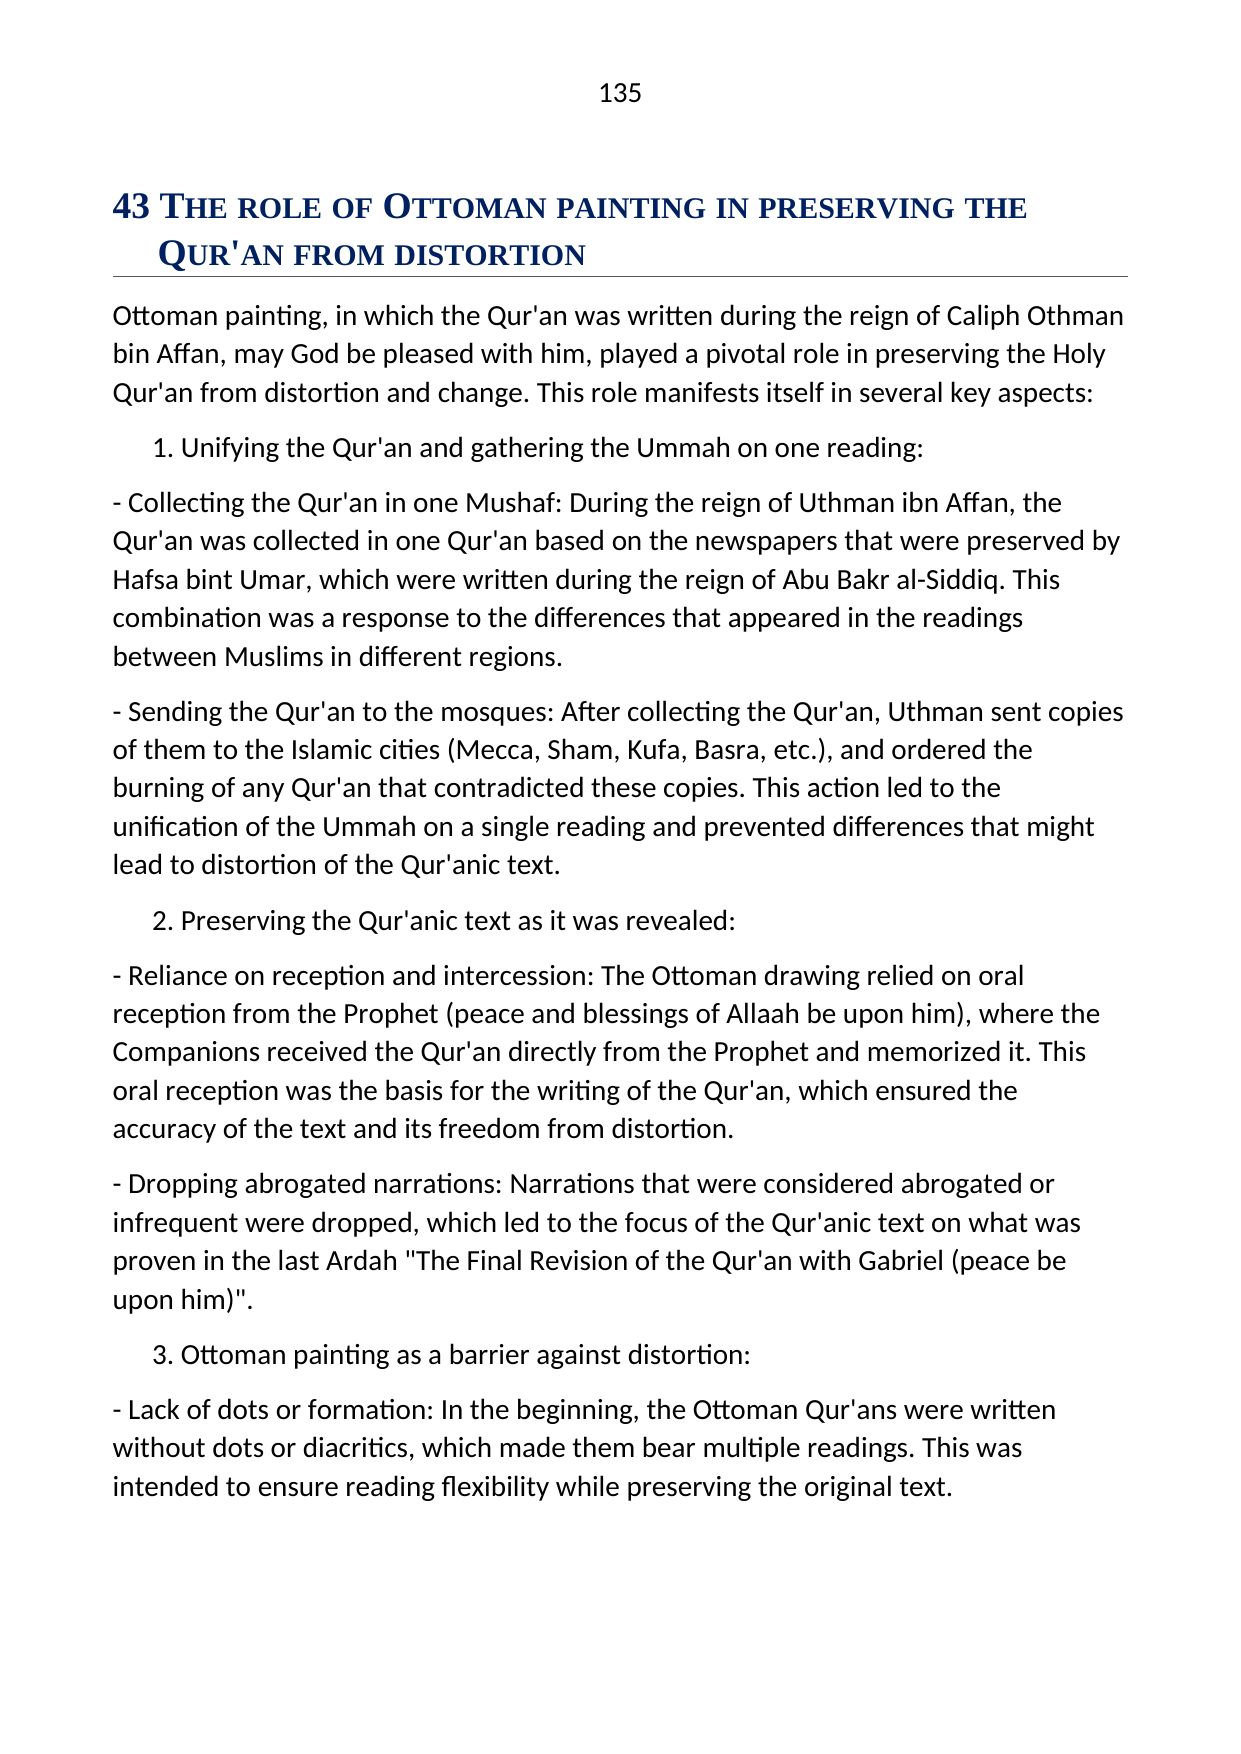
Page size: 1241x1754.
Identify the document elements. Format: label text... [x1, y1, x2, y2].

text - Sending the Qur'an to the mosques: After collecting the Qur'an, Uthman sent copies of them to the Islamic cities (Mecca, Sham, Kufa, Basra, etc.), and ordered the burning of any Qur'an that contradicted these copies. This action led to the unification of the Ummah on a single reading and prevented differences that might lead to distortion of the Qur'anic text. [112, 693, 1128, 882]
text 1. Unifying the Qur'an and gathering the Ummah on one reading: [112, 429, 1128, 464]
text 3. Ottoman painting as a barrier against distortion: [112, 1336, 1128, 1372]
text - Lack of dots or formation: In the beginning, the Ottoman Qur'ans were written without dots or diacritics, which made them bear multiple readings. This was intended to ensure reading flexibility while preserving the original text. [112, 1391, 1128, 1503]
text - Collecting the Qur'an in one Mushaf: During the reign of Uthman ibn Affan, the Qur'an was collected in one Qur'an based on the newspapers that were preserved by Hafsa bint Umar, which were written during the reign of Abu Bakr al-Siddiq. This combination was a response to the differences that appeared in the readings between Muslims in different regions. [112, 484, 1128, 673]
subtitle The role of Ottoman painting in preserving the Qur'an from distortion [112, 184, 1128, 277]
text 2. Preserving the Qur'anic text as it was revealed: [112, 902, 1128, 937]
text - Dropping abrogated narrations: Narrations that were considered abrogated or infrequent were dropped, which led to the focus of the Qur'anic text on what was proven in the last Ardah "The Final Revision of the Qur'an with Gabriel (peace be upon him)". [112, 1166, 1128, 1316]
text - Reliance on reception and intercession: The Ottoman drawing relied on oral reception from the Prophet (peace and blessings of Allaah be upon him), where the Companions received the Qur'an directly from the Prophet and memorized it. This oral reception was the basis for the writing of the Qur'an, which ensured the accuracy of the text and its freedom from distortion. [112, 957, 1128, 1146]
text Ottoman painting, in which the Qur'an was written during the reign of Caliph Othman bin Affan, may God be pleased with him, played a pivotal role in preserving the Holy Qur'an from distortion and change. This role manifests itself in several key aspects: [112, 297, 1128, 409]
